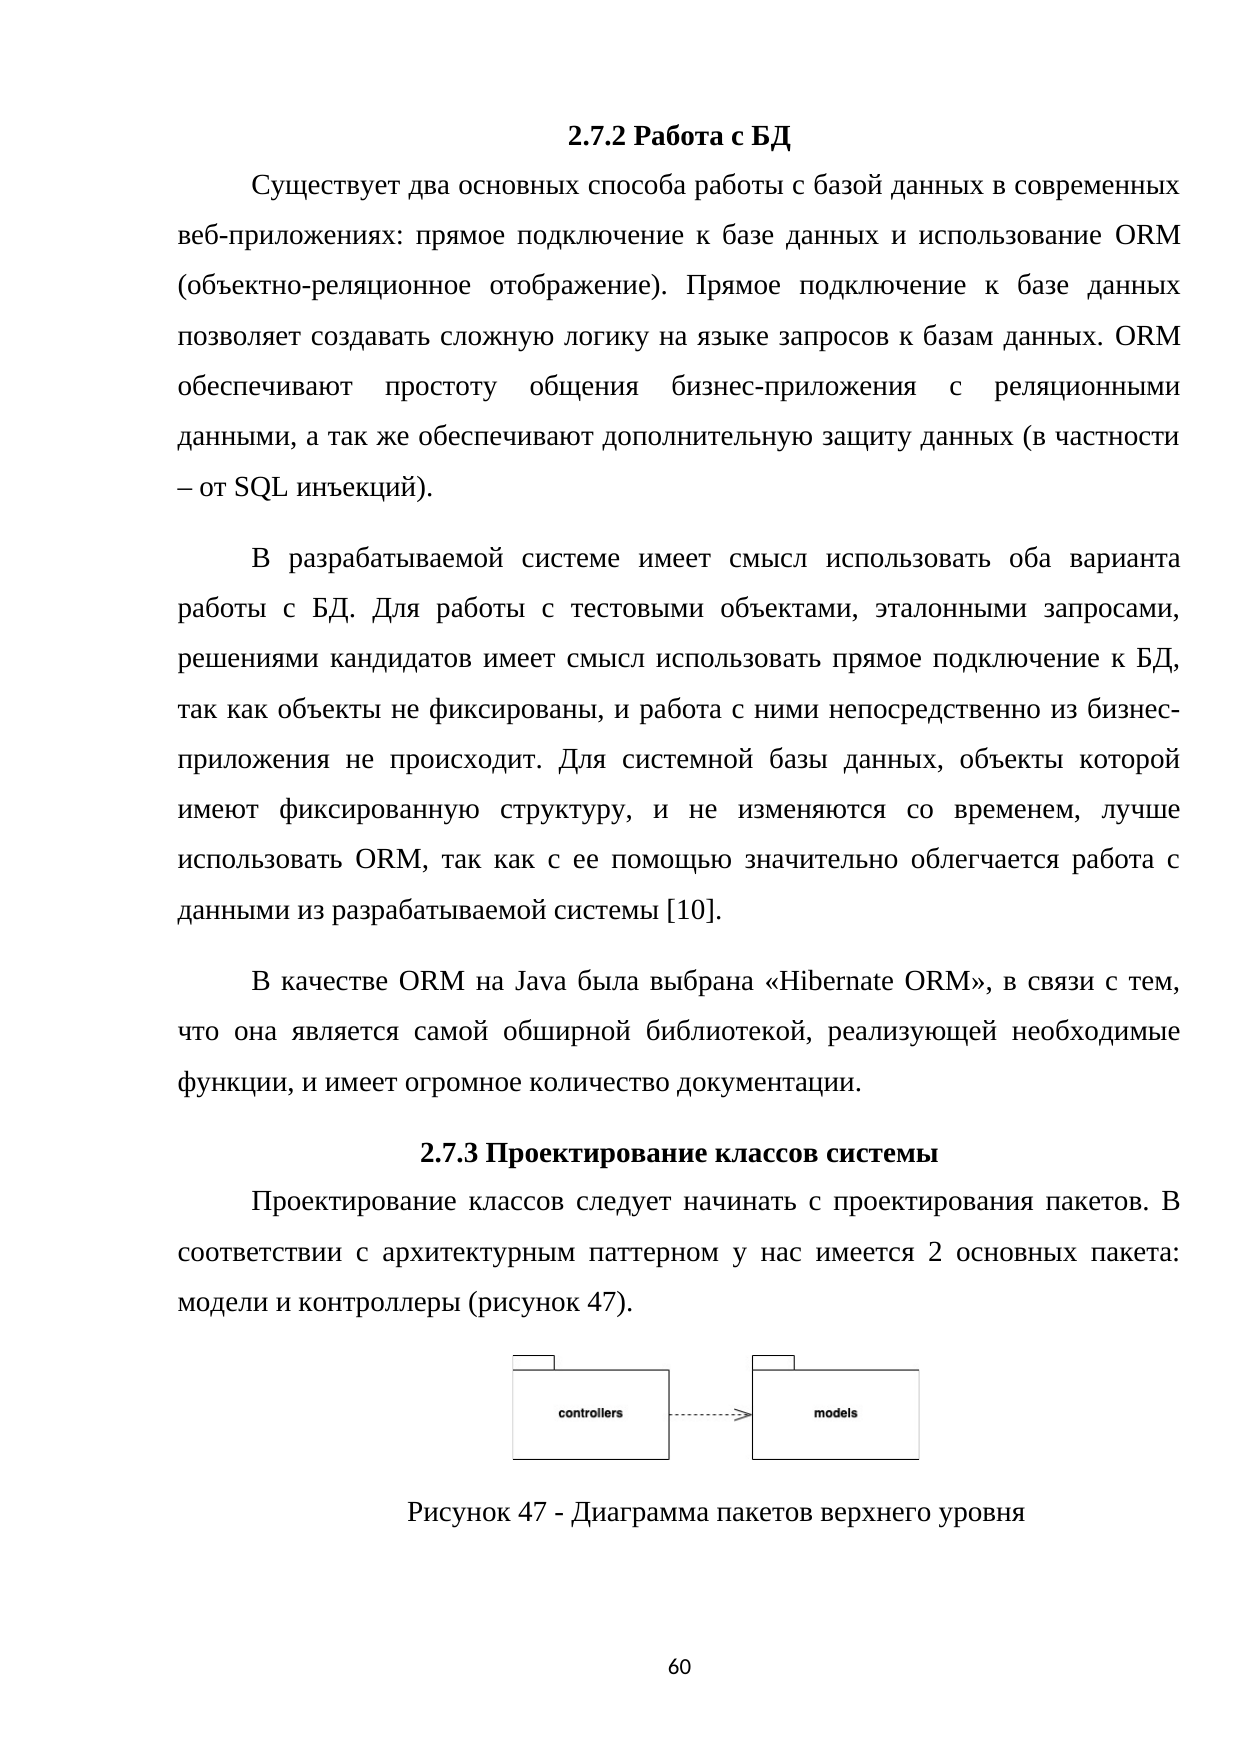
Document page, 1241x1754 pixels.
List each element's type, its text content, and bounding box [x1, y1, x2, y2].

picture [512, 1355, 920, 1460]
text В качестве ORM на Java была выбрана «Hibernate ORM», в связи с тем, что она является самой обширной библиотекой, реализующей необходимые функции, и имеет огромное количество документации. [177, 963, 1181, 1097]
text В разрабатываемой системе имеет смысл использовать оба варианта работы с БД. Для работы с тестовыми объектами, эталонными запросами, решениями кандидатов имеет смысл использовать прямое подключение к БД, так как объекты не фиксированы, и работа с ними непосредственно из бизнес-приложения не происходит. Для системной базы данных, объекты которой имеют фиксированную структуру, и не изменяются со временем, лучше использовать ORM, так как с ее помощью значительно облегчается работа с данными из разрабатываемой системы [10]. [177, 540, 1181, 926]
subtitle 2.7.2 Работа с БД [177, 118, 1181, 152]
subtitle 2.7.3 Проектирование классов системы [177, 1135, 1181, 1168]
text Существует два основных способа работы с базой данных в современных веб-приложениях: прямое подключение к базе данных и использование ORM (объектно-реляционное отображение). Прямое подключение к базе данных позволяет создавать сложную логику на языке запросов к базам данных. ORM обеспечивают простоту общения бизнес-приложения с реляционными данными, а так же обеспечивают дополнительную защиту данных (в частности – от SQL инъекций). [177, 167, 1181, 502]
text Проектирование классов следует начинать с проектирования пакетов. В соответствии с архитектурным паттерном у нас имеется 2 основных пакета: модели и контроллеры (рисунок 47). [177, 1183, 1181, 1318]
text Рисунок 47 - Диаграмма пакетов верхнего уровня [177, 1494, 1181, 1528]
